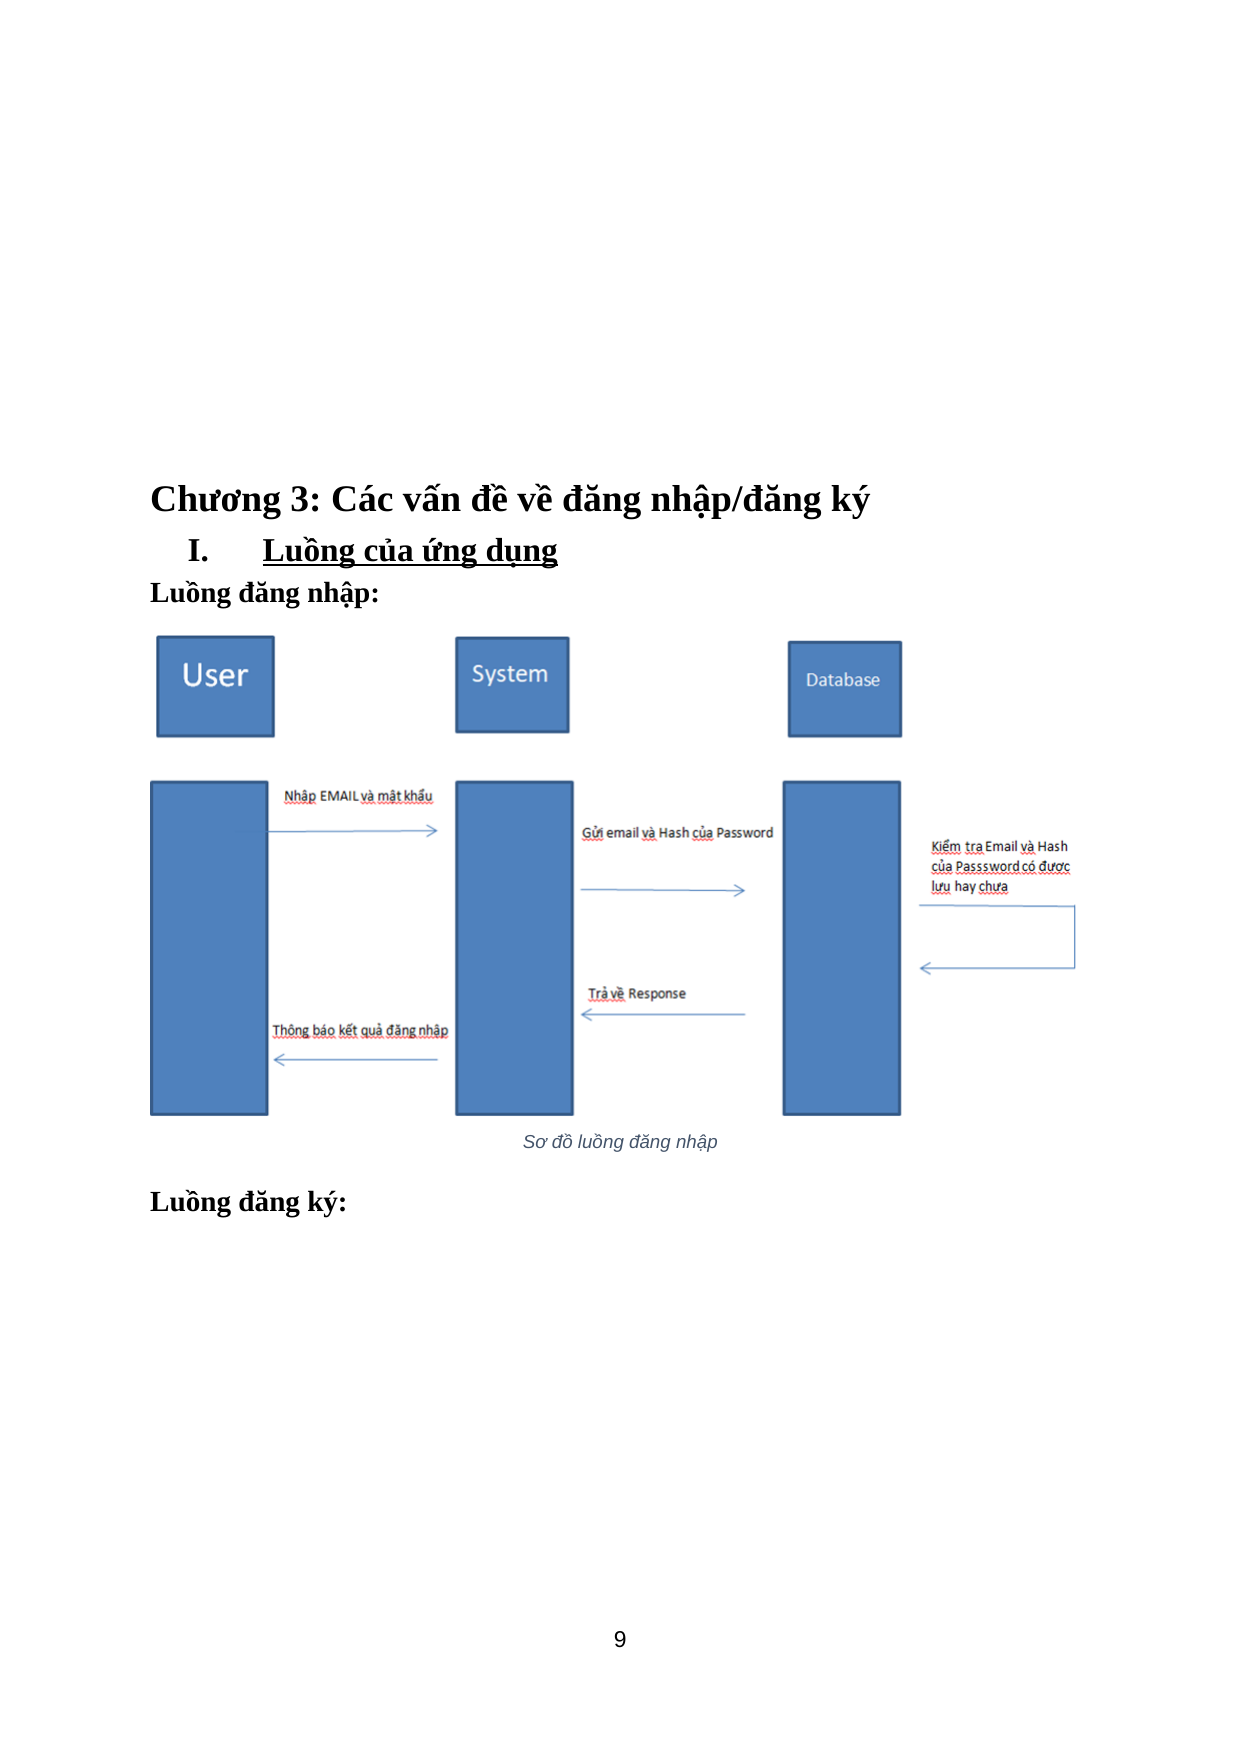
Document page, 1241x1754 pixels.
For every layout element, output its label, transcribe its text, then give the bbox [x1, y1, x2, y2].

text Luồng đăng ký: [150, 1184, 1090, 1217]
text Sơ đồ luồng đăng nhập [150, 1131, 1090, 1152]
text Luồng đăng nhập: [150, 575, 1090, 608]
subtitle Luồng của ứng dụng [187, 531, 1090, 569]
subtitle Chương 3: Các vấn đề về đăng nhập/đăng ký [150, 477, 1090, 520]
picture [150, 625, 1092, 1118]
